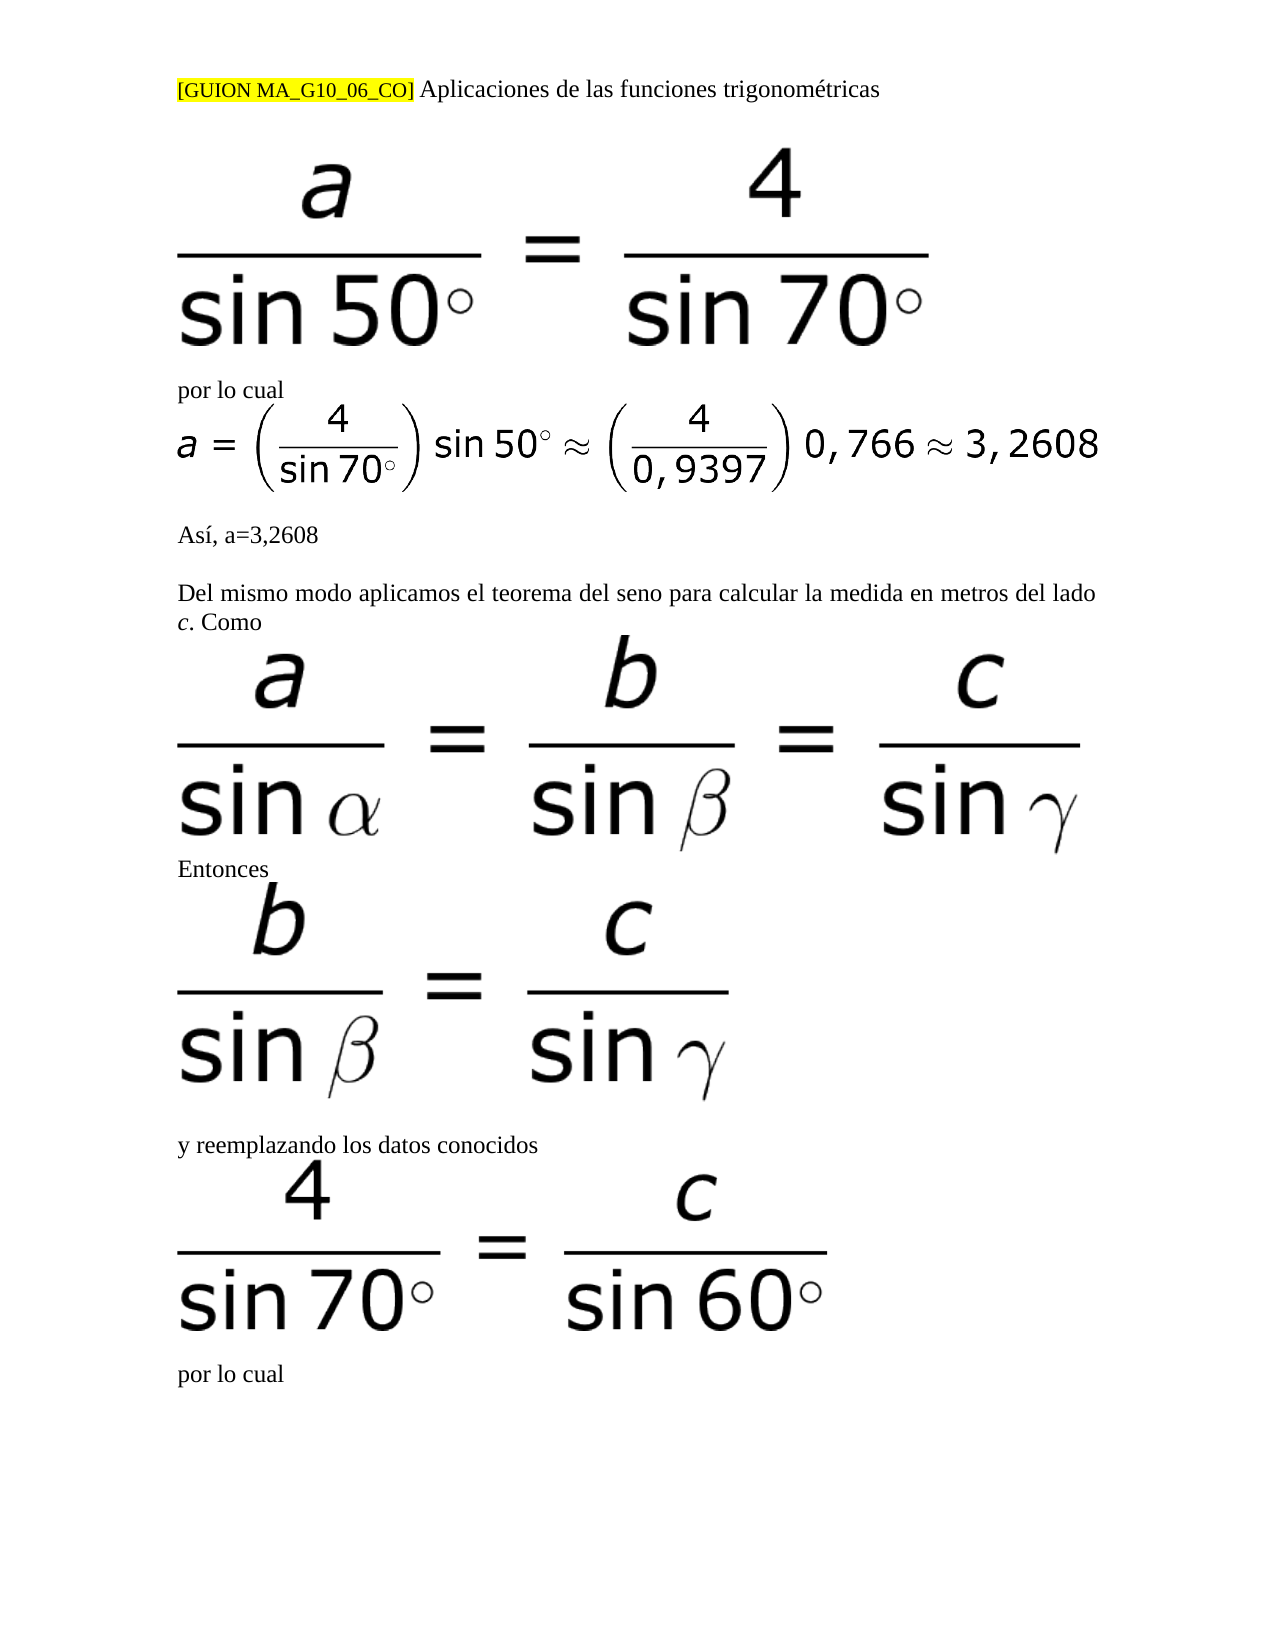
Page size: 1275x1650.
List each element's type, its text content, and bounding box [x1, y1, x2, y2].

text Del mismo modo aplicamos el teorema del seno para calcular la medida en metros del lado c. Como [177, 578, 1098, 635]
picture [177, 635, 1081, 855]
text Así, a=3,2608 [177, 520, 1098, 549]
picture [177, 1159, 828, 1331]
text y reemplazando los datos conocidos [177, 1130, 1098, 1159]
picture [177, 882, 729, 1102]
text por lo cual [177, 375, 1098, 403]
text por lo cual [177, 1359, 1098, 1388]
text Entonces [177, 854, 1098, 883]
picture [177, 147, 929, 346]
picture [177, 403, 1098, 492]
